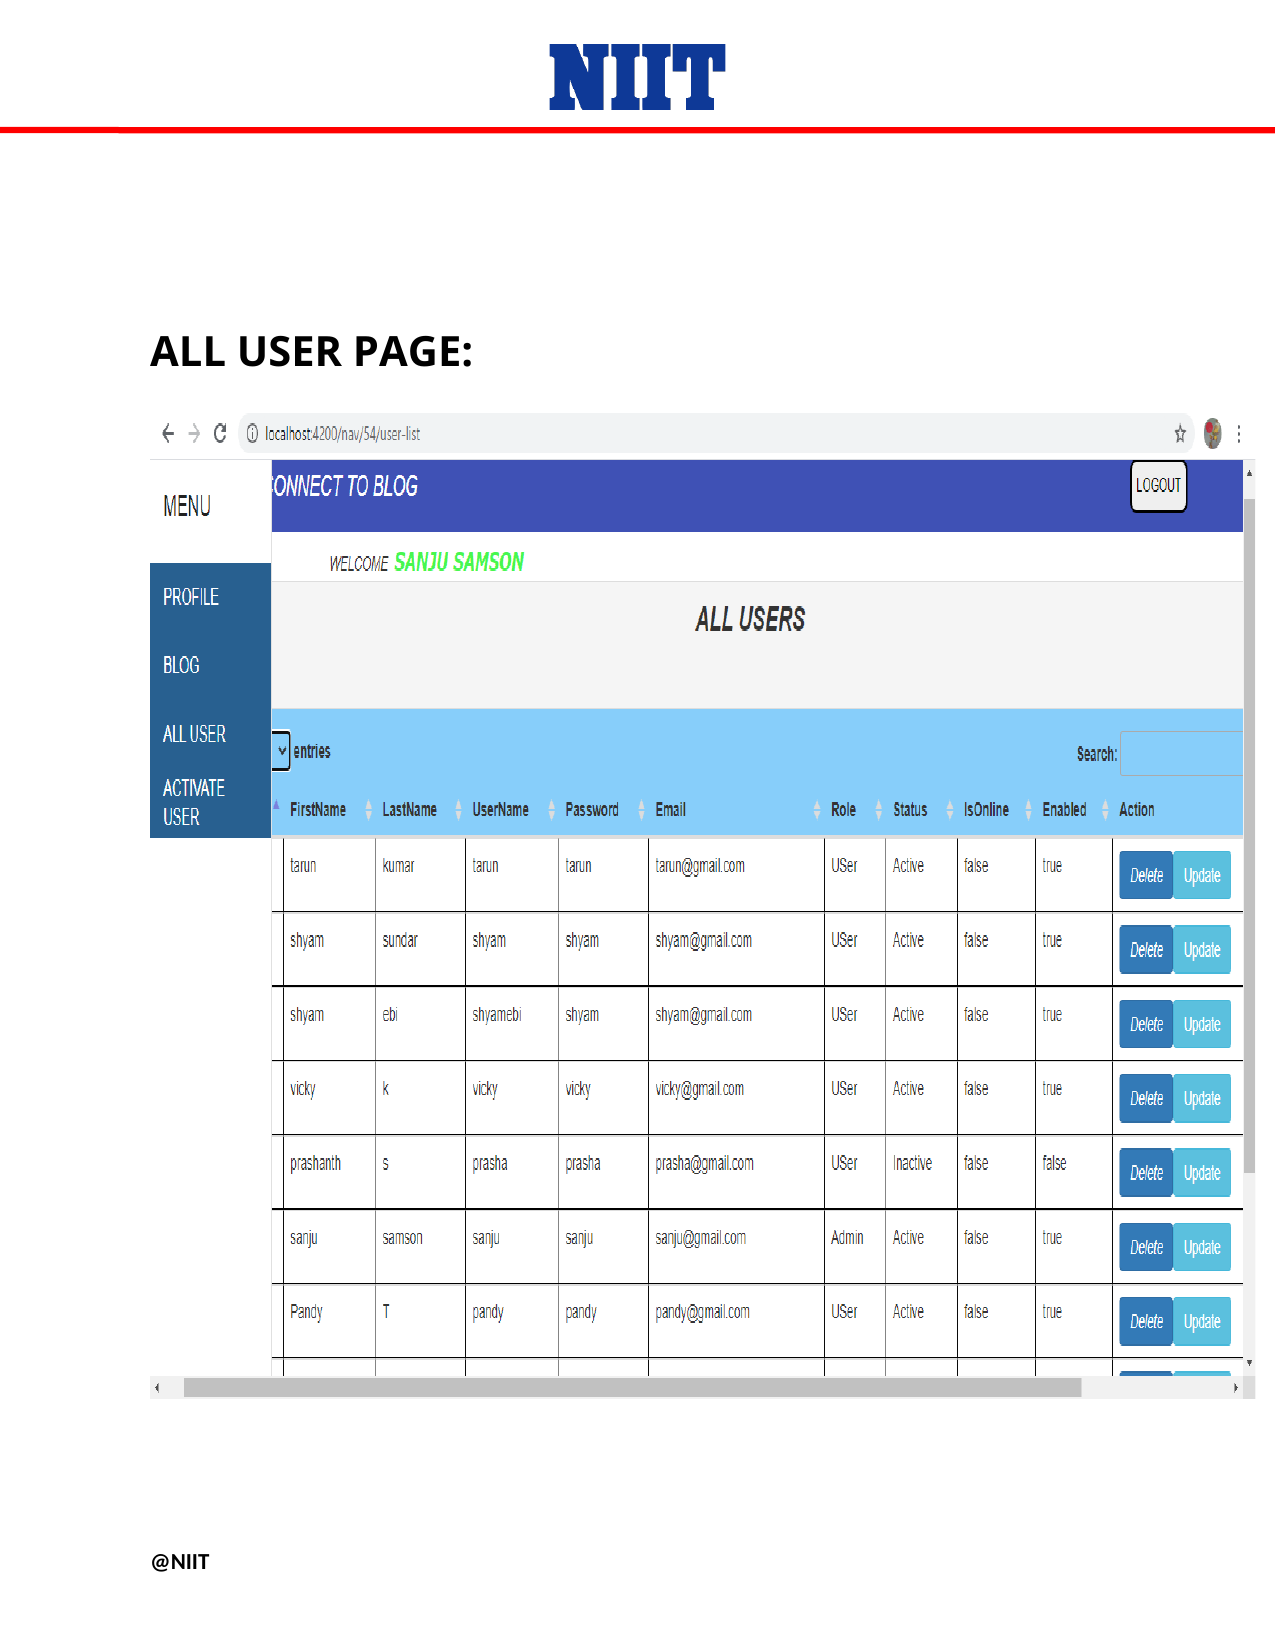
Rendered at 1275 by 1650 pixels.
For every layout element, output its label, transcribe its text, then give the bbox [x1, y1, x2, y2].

text ALL USER PAGE: [150, 322, 1125, 379]
picture [150, 408, 1256, 1399]
picture [549, 44, 726, 110]
